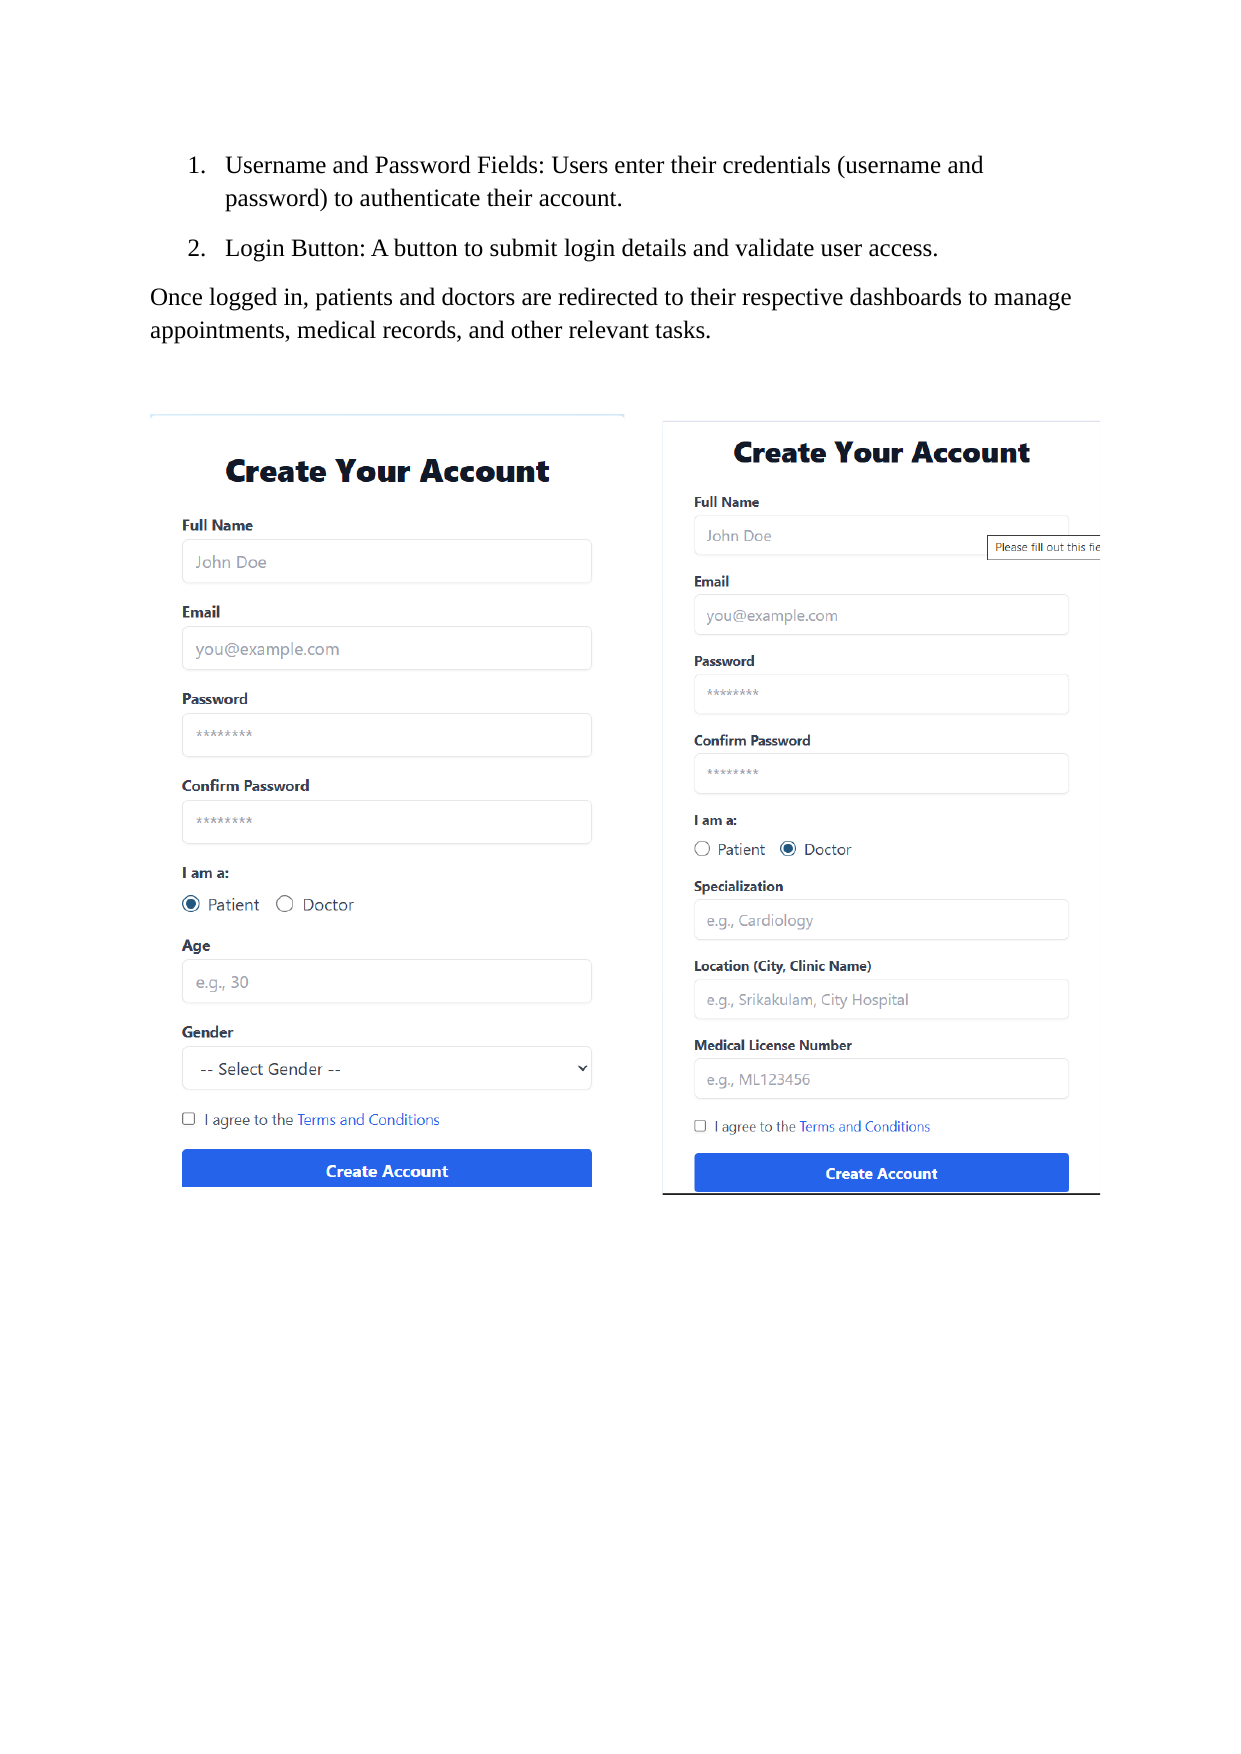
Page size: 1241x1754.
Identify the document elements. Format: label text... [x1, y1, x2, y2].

text Once logged in, patients and doctors are redirected to their respective dashboards to manage appointments, medical records, and other relevant tasks. [150, 282, 1090, 344]
picture [662, 420, 1100, 1195]
picture [150, 414, 625, 1187]
list Username and Password Fields: Users enter their credentials (username and password) to authenticate their account. [187, 150, 1090, 212]
list Login Button: A button to submit login details and validate user access. [187, 233, 1090, 261]
